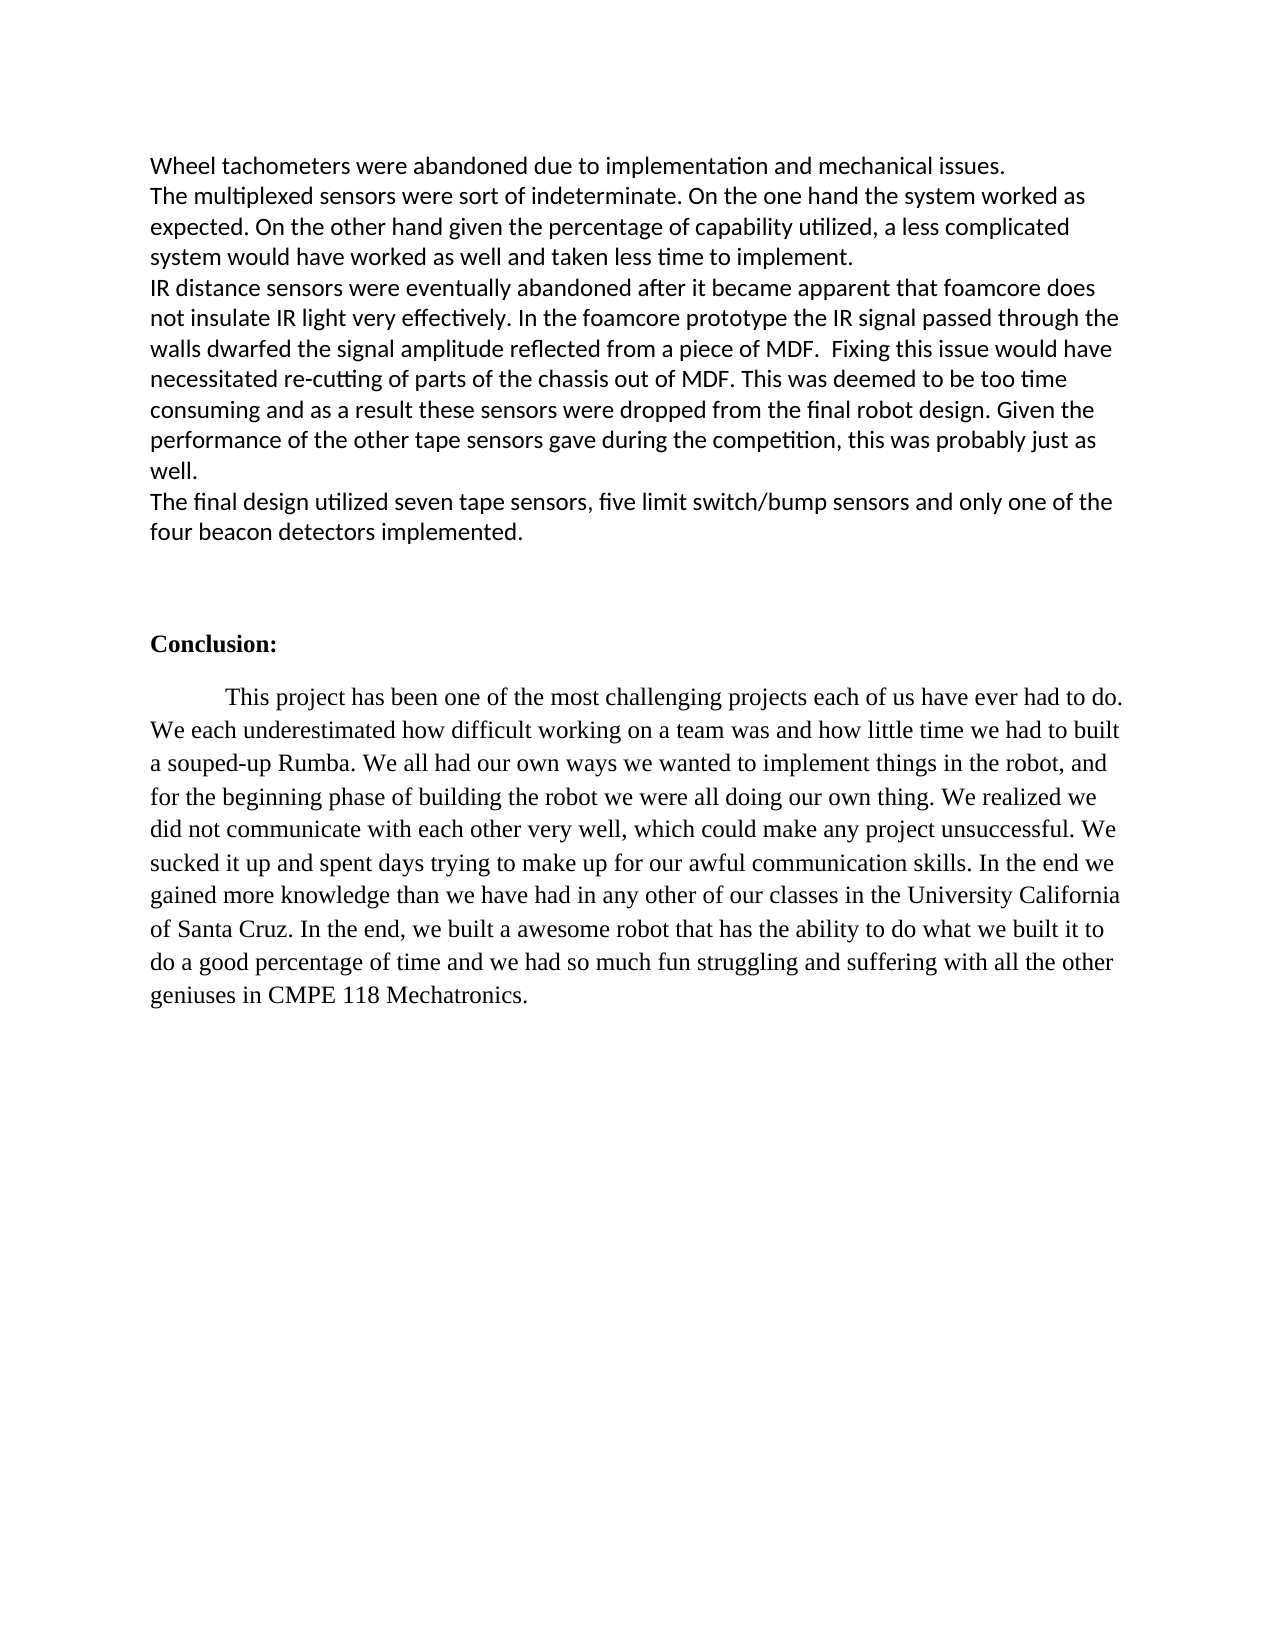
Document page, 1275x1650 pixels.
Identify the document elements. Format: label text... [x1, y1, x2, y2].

text Conclusion: [150, 629, 1125, 657]
text IR distance sensors were eventually abandoned after it became apparent that foamcore does not insulate IR light very effectively. In the foamcore prototype the IR signal passed through the walls dwarfed the signal amplitude reflected from a piece of MDF. Fixing this issue would have necessitated re-cutting of parts of the chassis out of MDF. This was deemed to be too time consuming and as a result these sensors were dropped from the final robot design. Given the performance of the other tape sensors gave during the competition, this was probably just as well. [150, 272, 1125, 486]
text Wheel tachometers were abandoned due to implementation and mechanical issues. [150, 150, 1125, 181]
text The multiplexed sensors were sort of indeterminate. On the one hand the system worked as expected. On the other hand given the percentage of capability utilized, a less complicated system would have worked as well and taken less time to implement. [150, 181, 1125, 272]
text The final design utilized seven tape sensors, five limit switch/bump sensors and only one of the four beacon detectors implemented. [150, 486, 1125, 547]
text This project has been one of the most challenging projects each of us have ever had to do. We each underestimated how difficult working on a team was and how little time we had to built a souped-up Rumba. We all had our own ways we wanted to implement things in the robot, and for the beginning phase of building the robot we were all doing our own thing. We realized we did not communicate with each other very well, which could make any project unsuccessful. We sucked it up and spent days trying to make up for our awful communication skills. In the end we gained more knowledge than we have had in any other of our classes in the University California of Santa Cruz. In the end, we built a awesome robot that has the ability to do what we built it to do a good percentage of time and we had so much fun struggling and suffering with all the other geniuses in CMPE 118 Mechatronics. [150, 682, 1125, 1008]
